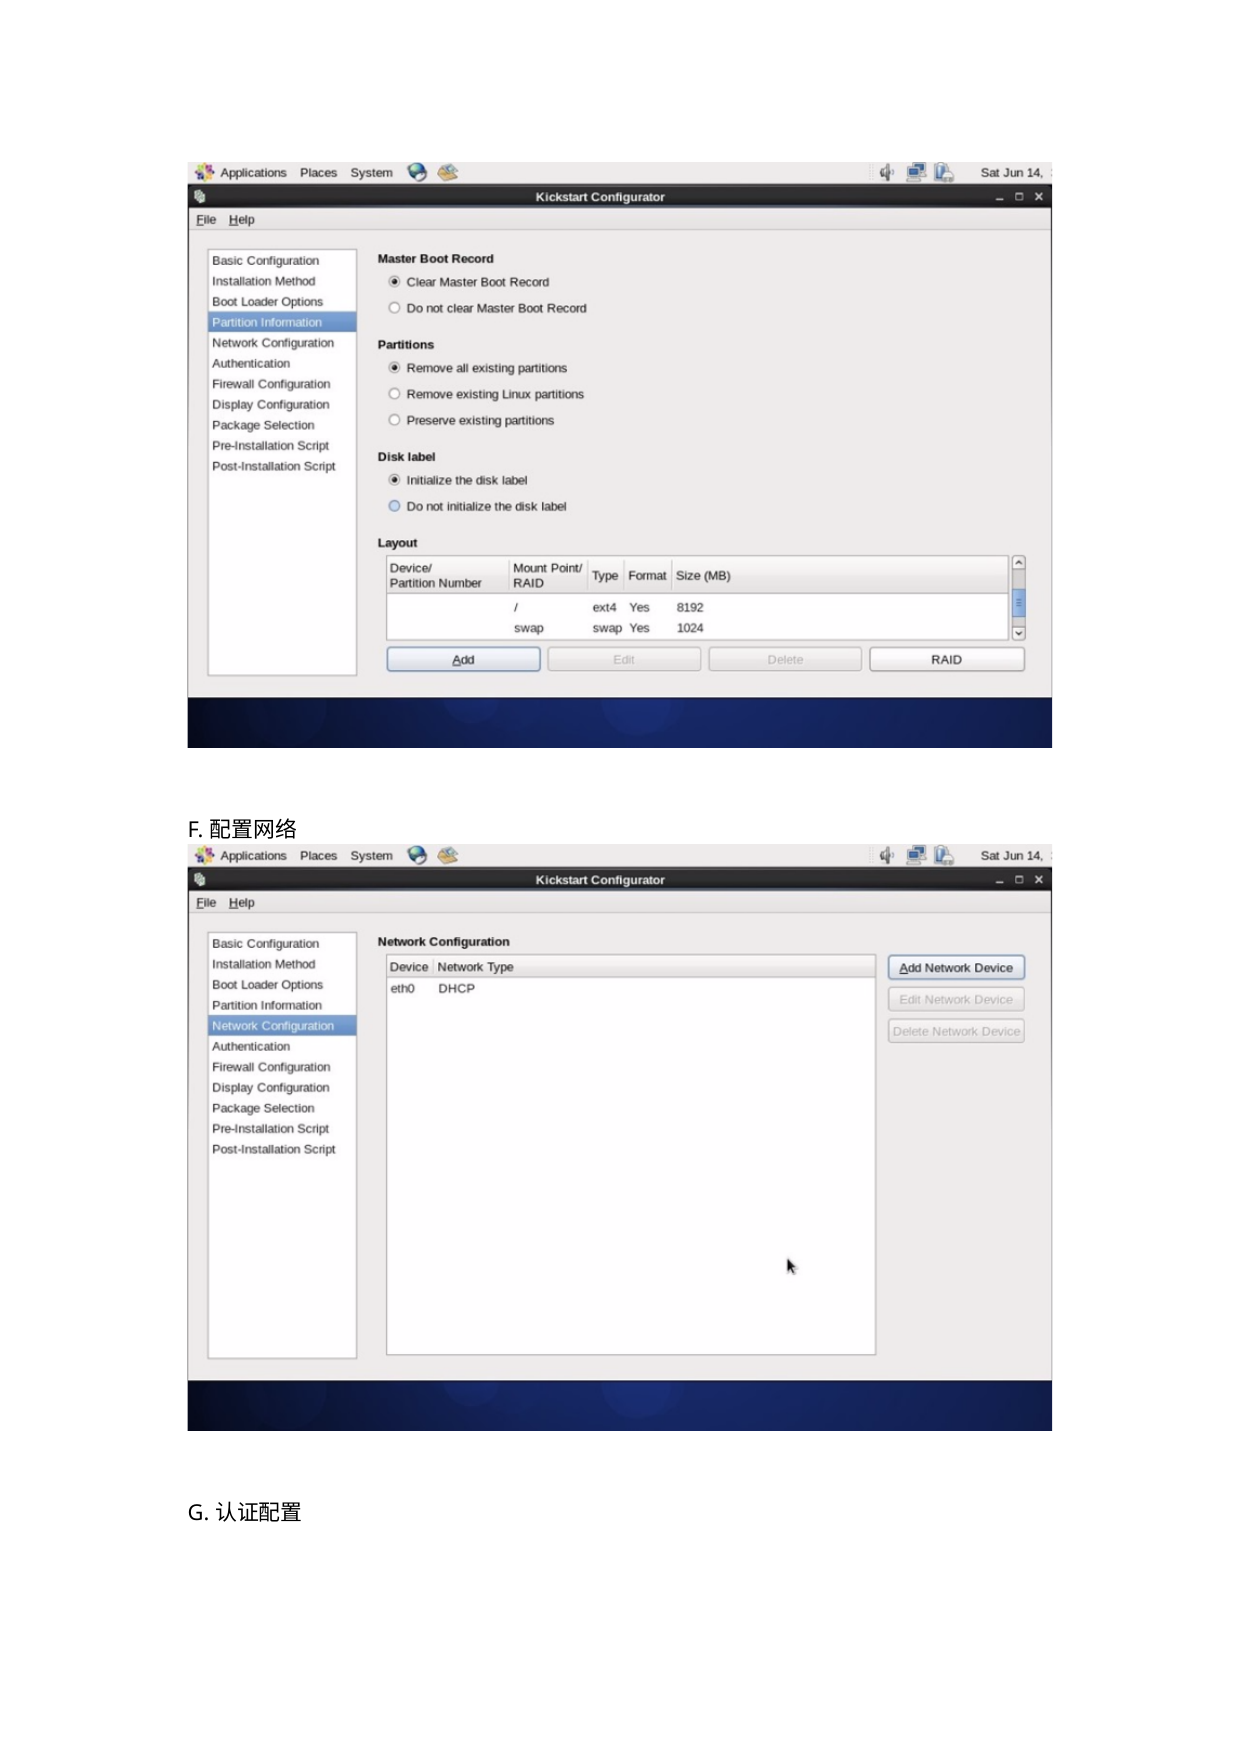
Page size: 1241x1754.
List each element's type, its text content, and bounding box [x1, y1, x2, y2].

picture [187, 844, 1053, 1431]
text G. 认证配置 [187, 1494, 1053, 1527]
text F. 配置网络 [187, 812, 1053, 844]
picture [187, 162, 1053, 748]
